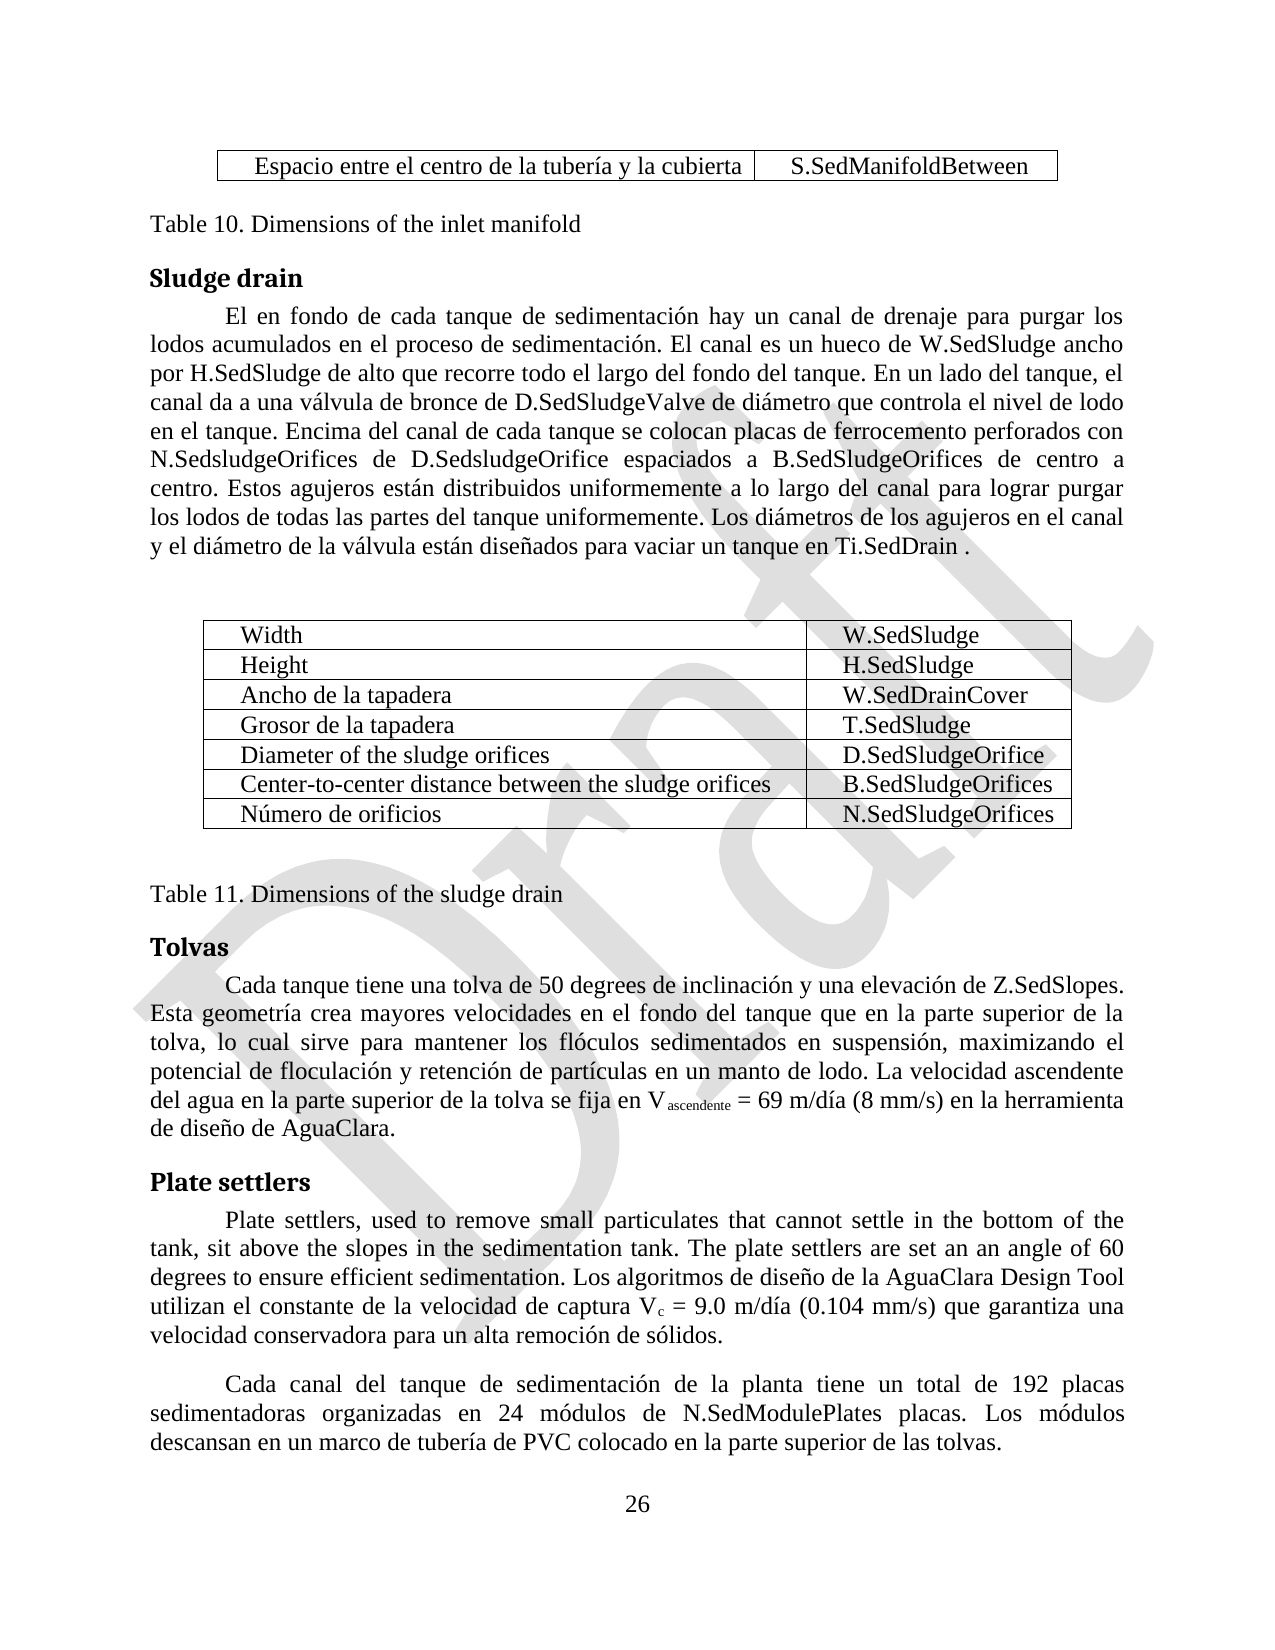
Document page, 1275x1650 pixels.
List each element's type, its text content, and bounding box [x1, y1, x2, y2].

table_cell H.SedSludge [807, 650, 1071, 679]
subtitle Sludge drain [150, 263, 1125, 294]
table_cell Center-to-center distance between the sludge orifices [204, 770, 806, 798]
text Table 11. Dimensions of the sludge drain [150, 879, 1125, 907]
text El en fondo de cada tanque de sedimentación hay un canal de drenaje para purgar los lodos acumulados en el proceso de sedimentación. El canal es un hueco de W.SedSludge ancho por H.SedSludge de alto que recorre todo el largo del fondo del tanque. En un lado del tanque, el canal da a una válvula de bronce de D.SedSludgeValve de diámetro que controla el nivel de lodo en el tanque. Encima del canal de cada tanque se colocan placas de ferrocemento perforados con N.SedsludgeOrifices de D.SedsludgeOrifice espaciados a B.SedSludgeOrifices de centro a centro. Estos agujeros están distribuidos uniformemente a lo largo del canal para lograr purgar los lodos de todas las partes del tanque uniformemente. Los diámetros de los agujeros en el canal y el diámetro de la válvula están diseñados para vaciar un tanque en Ti.SedDrain . [150, 301, 1125, 559]
text Table 10. Dimensions of the inlet manifold [150, 209, 1125, 238]
table_header Width [204, 621, 806, 649]
subtitle Tolvas [150, 932, 1125, 963]
table_cell Número de orificios [204, 799, 806, 828]
table_cell Grosor de la tapadera [204, 710, 806, 739]
table_cell T.SedSludge [807, 710, 1071, 739]
table_cell S.SedManifoldBetween [755, 151, 1057, 180]
table_cell Height [204, 650, 806, 679]
table_header W.SedSludge [807, 621, 1071, 649]
table_cell Espacio entre el centro de la tubería y la cubierta [218, 151, 754, 180]
table_cell Ancho de la tapadera [204, 680, 806, 709]
subtitle Plate settlers [150, 1167, 1125, 1198]
table_cell D.SedSludgeOrifice [807, 740, 1071, 768]
text Plate settlers, used to remove small particulates that cannot settle in the bottom of the tank, sit above the slopes in the sedimentation tank. The plate settlers are set an an angle of 60 degrees to ensure efficient sedimentation. Los algoritmos de diseño de la AguaClara Design Tool utilizan el constante de la velocidad de captura Vc = 9.0 m/día (0.104 mm/s) que garantiza una velocidad conservadora para un alta remoción de sólidos. [150, 1205, 1125, 1348]
table_cell N.SedSludgeOrifices [807, 799, 1071, 828]
text Cada canal del tanque de sedimentación de la planta tiene un total de 192 placas sedimentadoras organizadas en 24 módulos de N.SedModulePlates placas. Los módulos descansan en un marco de tubería de PVC colocado en la parte superior de las tolvas. [150, 1369, 1125, 1456]
table_cell B.SedSludgeOrifices [807, 770, 1071, 798]
text Cada tanque tiene una tolva de 50 degrees de inclinación y una elevación de Z.SedSlopes. Esta geometría crea mayores velocidades en el fondo del tanque que en la parte superior de la tolva, lo cual sirve para mantener los flóculos sedimentados en suspensión, maximizando el potencial de floculación y retención de partículas en un manto de lodo. La velocidad ascendente del agua en la parte superior de la tolva se fija en Vascendente = 69 m/día (8 mm/s) en la herramienta de diseño de AguaClara. [150, 970, 1125, 1142]
table_cell W.SedDrainCover [807, 680, 1071, 709]
table_cell Diameter of the sludge orifices [204, 740, 806, 768]
